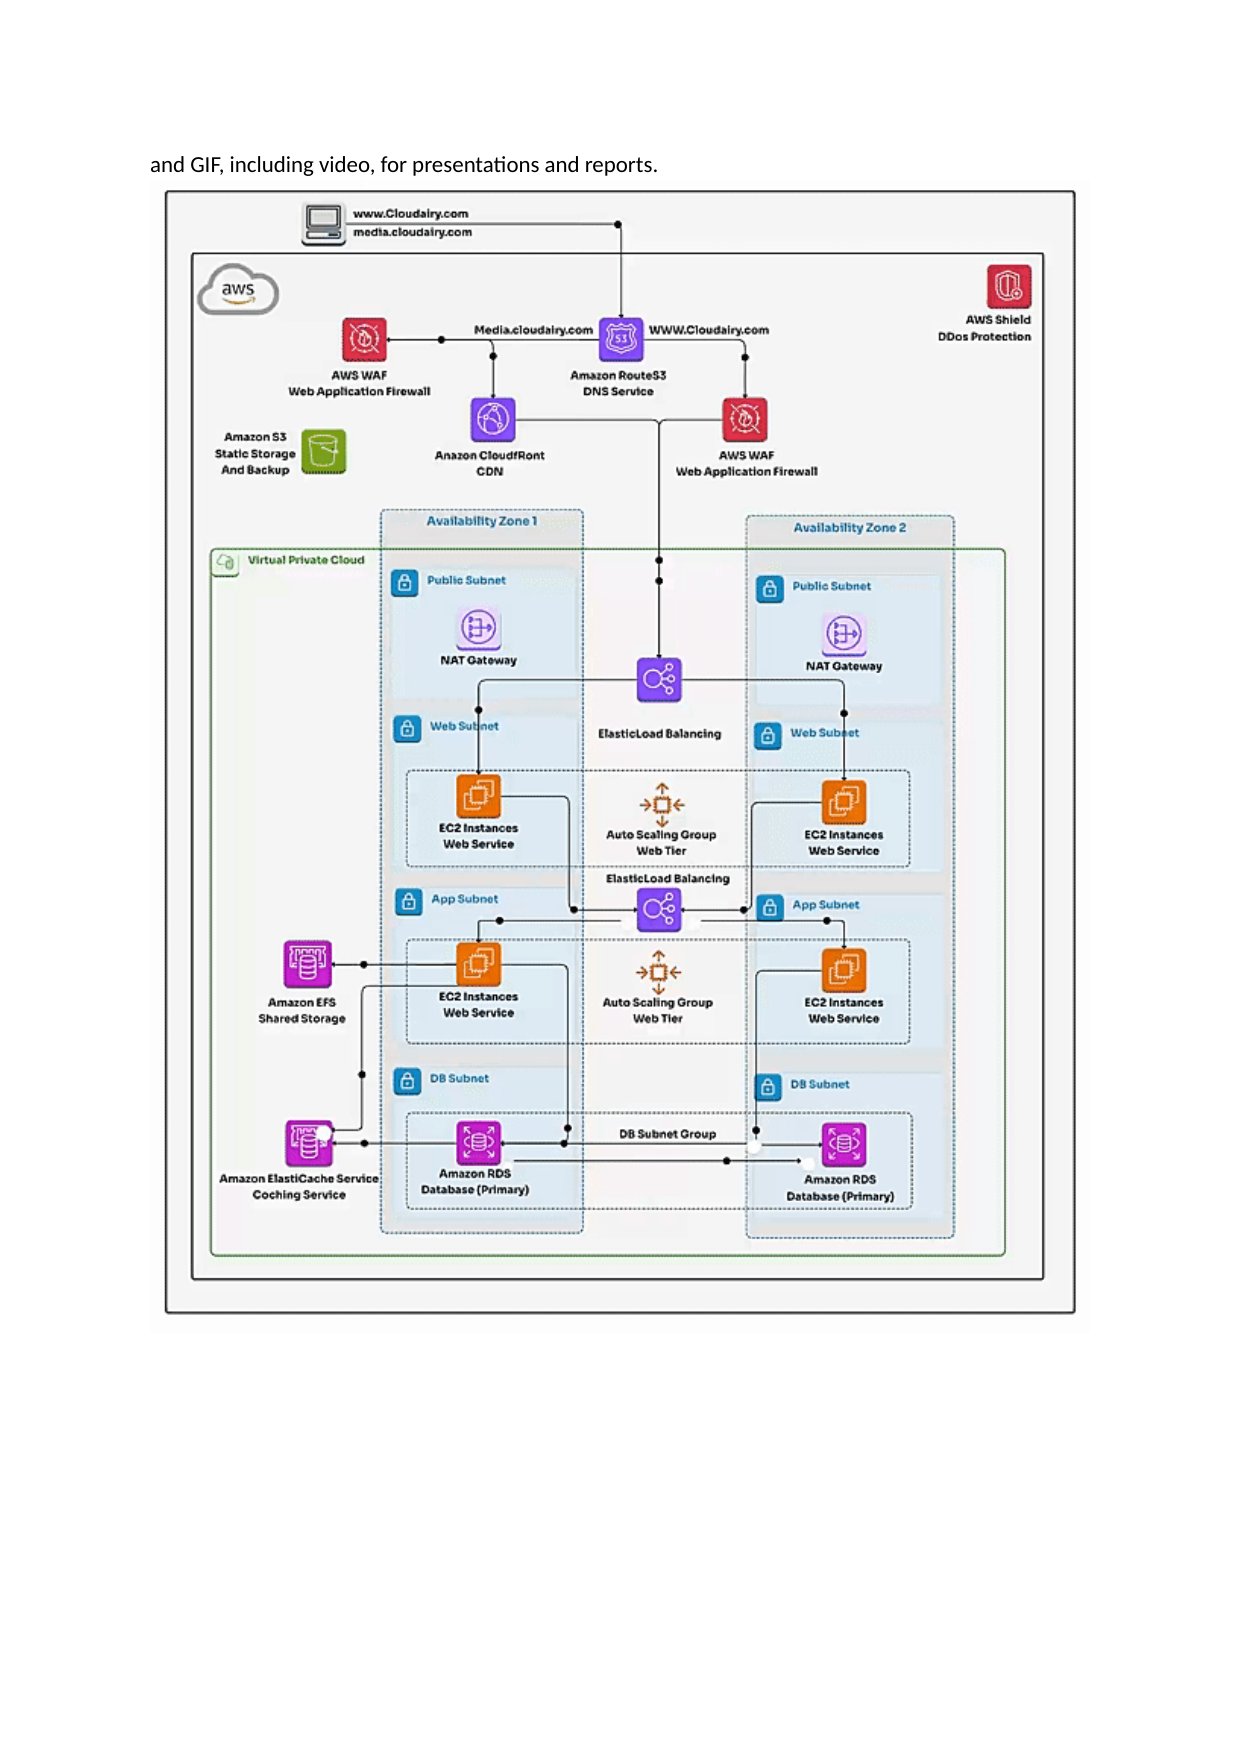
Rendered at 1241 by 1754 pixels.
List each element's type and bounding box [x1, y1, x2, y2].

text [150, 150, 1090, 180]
picture [150, 180, 1091, 1333]
